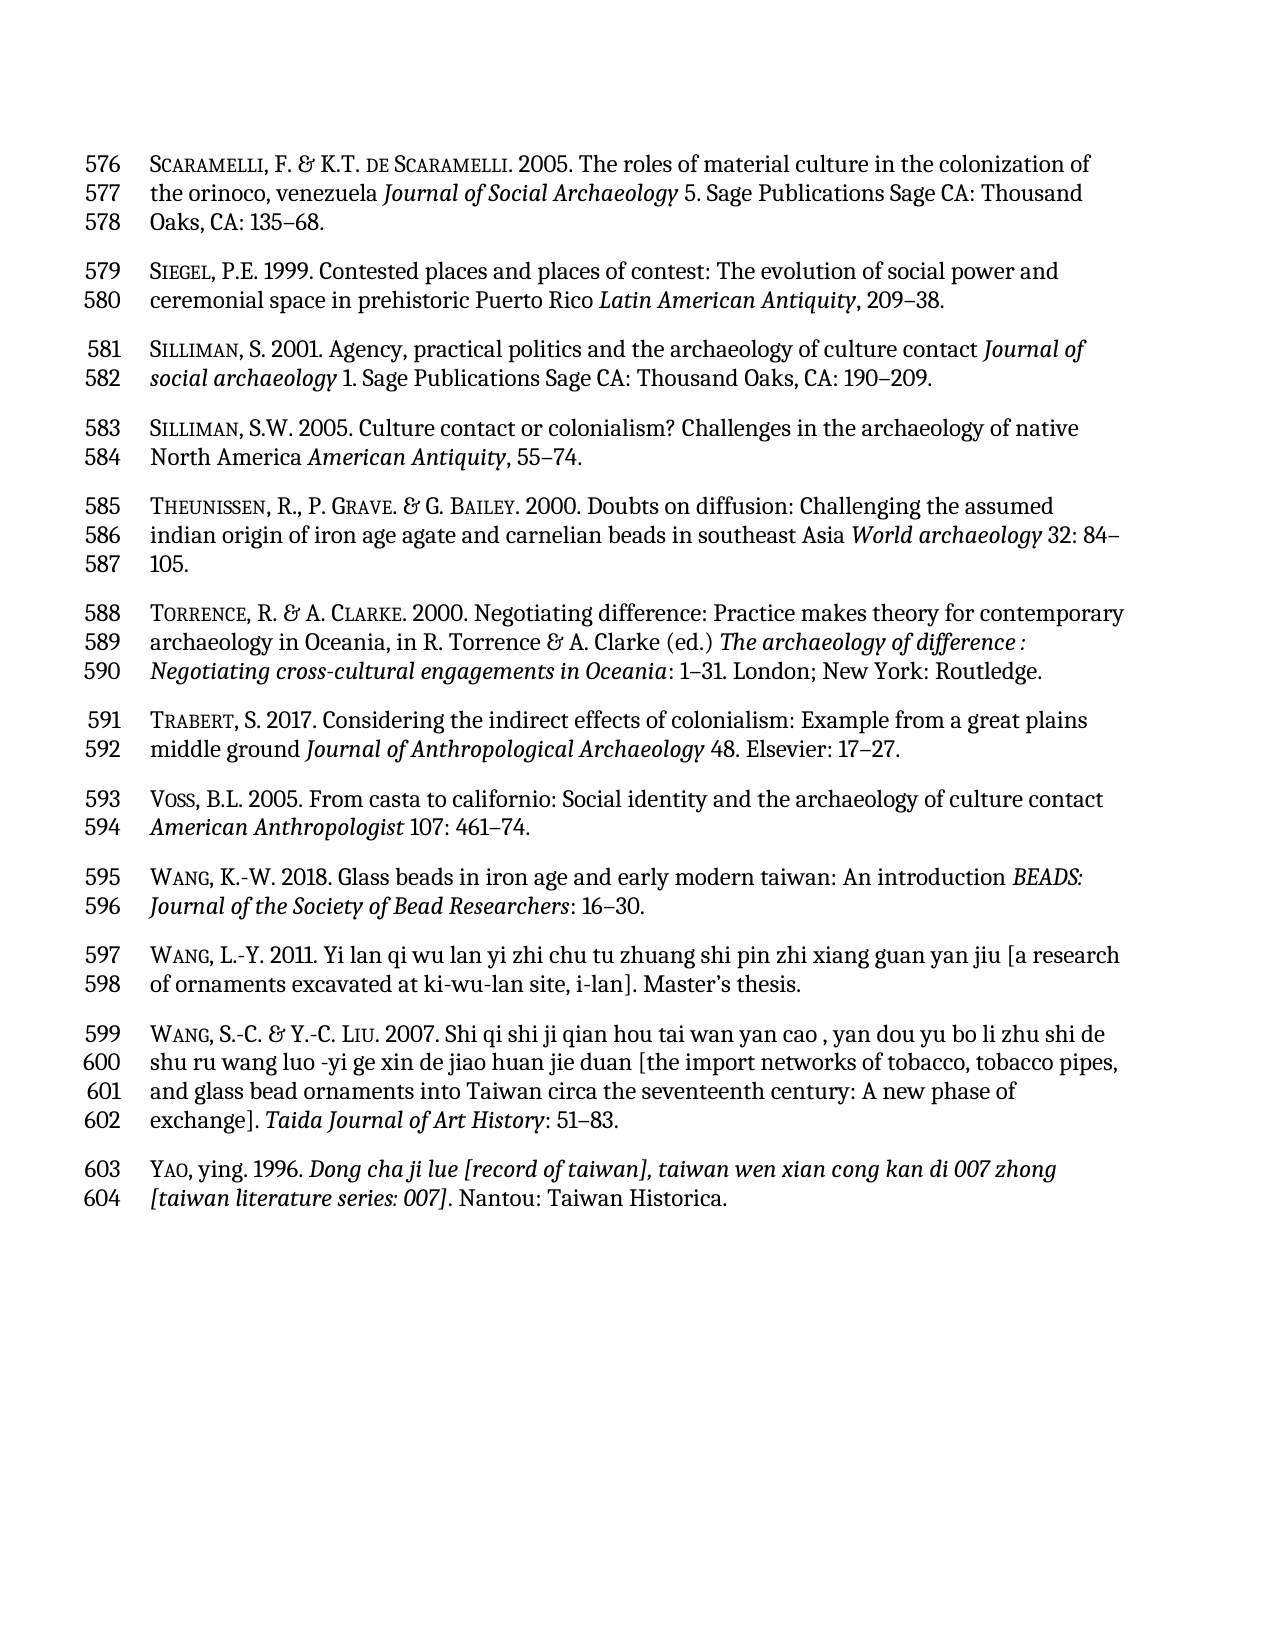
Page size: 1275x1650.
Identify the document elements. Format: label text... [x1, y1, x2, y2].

text Silliman, S. 2001. Agency, practical politics and the archaeology of culture contact Journal of social archaeology 1. Sage Publications Sage CA: Thousand Oaks, CA: 190–209. [150, 335, 1125, 393]
text Wang, S.-C. & Y.-C. Liu. 2007. Shi qi shi ji qian hou tai wan yan cao , yan dou yu bo li zhu shi de shu ru wang luo -yi ge xin de jiao huan jie duan [the import networks of tobacco, tobacco pipes, and glass bead ornaments into Taiwan circa the seventeenth century: A new phase of exchange]. Taida Journal of Art History: 51–83. [150, 1019, 1125, 1134]
text Wang, L.-Y. 2011. Yi lan qi wu lan yi zhi chu tu zhuang shi pin zhi xiang guan yan jiu [a research of ornaments excavated at ki-wu-lan site, i-lan]. Master’s thesis. [150, 941, 1125, 999]
text Theunissen, R., P. Grave. & G. Bailey. 2000. Doubts on diffusion: Challenging the assumed indian origin of iron age agate and carnelian beads in southeast Asia World archaeology 32: 84–105. [150, 492, 1125, 578]
text Silliman, S.W. 2005. Culture contact or colonialism? Challenges in the archaeology of native North America American Antiquity, 55–74. [150, 414, 1125, 471]
text Yao, ying. 1996. Dong cha ji lue [record of taiwan], taiwan wen xian cong kan di 007 zhong [taiwan literature series: 007]. Nantou: Taiwan Historica. [150, 1155, 1125, 1213]
text Wang, K.-W. 2018. Glass beads in iron age and early modern taiwan: An introduction BEADS: Journal of the Society of Bead Researchers: 16–30. [150, 863, 1125, 920]
text Voss, B.L. 2005. From casta to californio: Social identity and the archaeology of culture contact American Anthropologist 107: 461–74. [150, 784, 1125, 842]
text Siegel, P.E. 1999. Contested places and places of contest: The evolution of social power and ceremonial space in prehistoric Puerto Rico Latin American Antiquity, 209–38. [150, 257, 1125, 314]
text Torrence, R. & A. Clarke. 2000. Negotiating difference: Practice makes theory for contemporary archaeology in Oceania, in R. Torrence & A. Clarke (ed.) The archaeology of difference : Negotiating cross-cultural engagements in Oceania: 1–31. London; New York: Routledge. [150, 599, 1125, 685]
text Trabert, S. 2017. Considering the indirect effects of colonialism: Example from a great plains middle ground Journal of Anthropological Archaeology 48. Elsevier: 17–27. [150, 706, 1125, 764]
text Scaramelli, F. & K.T. de Scaramelli. 2005. The roles of material culture in the colonization of the orinoco, venezuela Journal of Social Archaeology 5. Sage Publications Sage CA: Thousand Oaks, CA: 135–68. [150, 150, 1125, 236]
